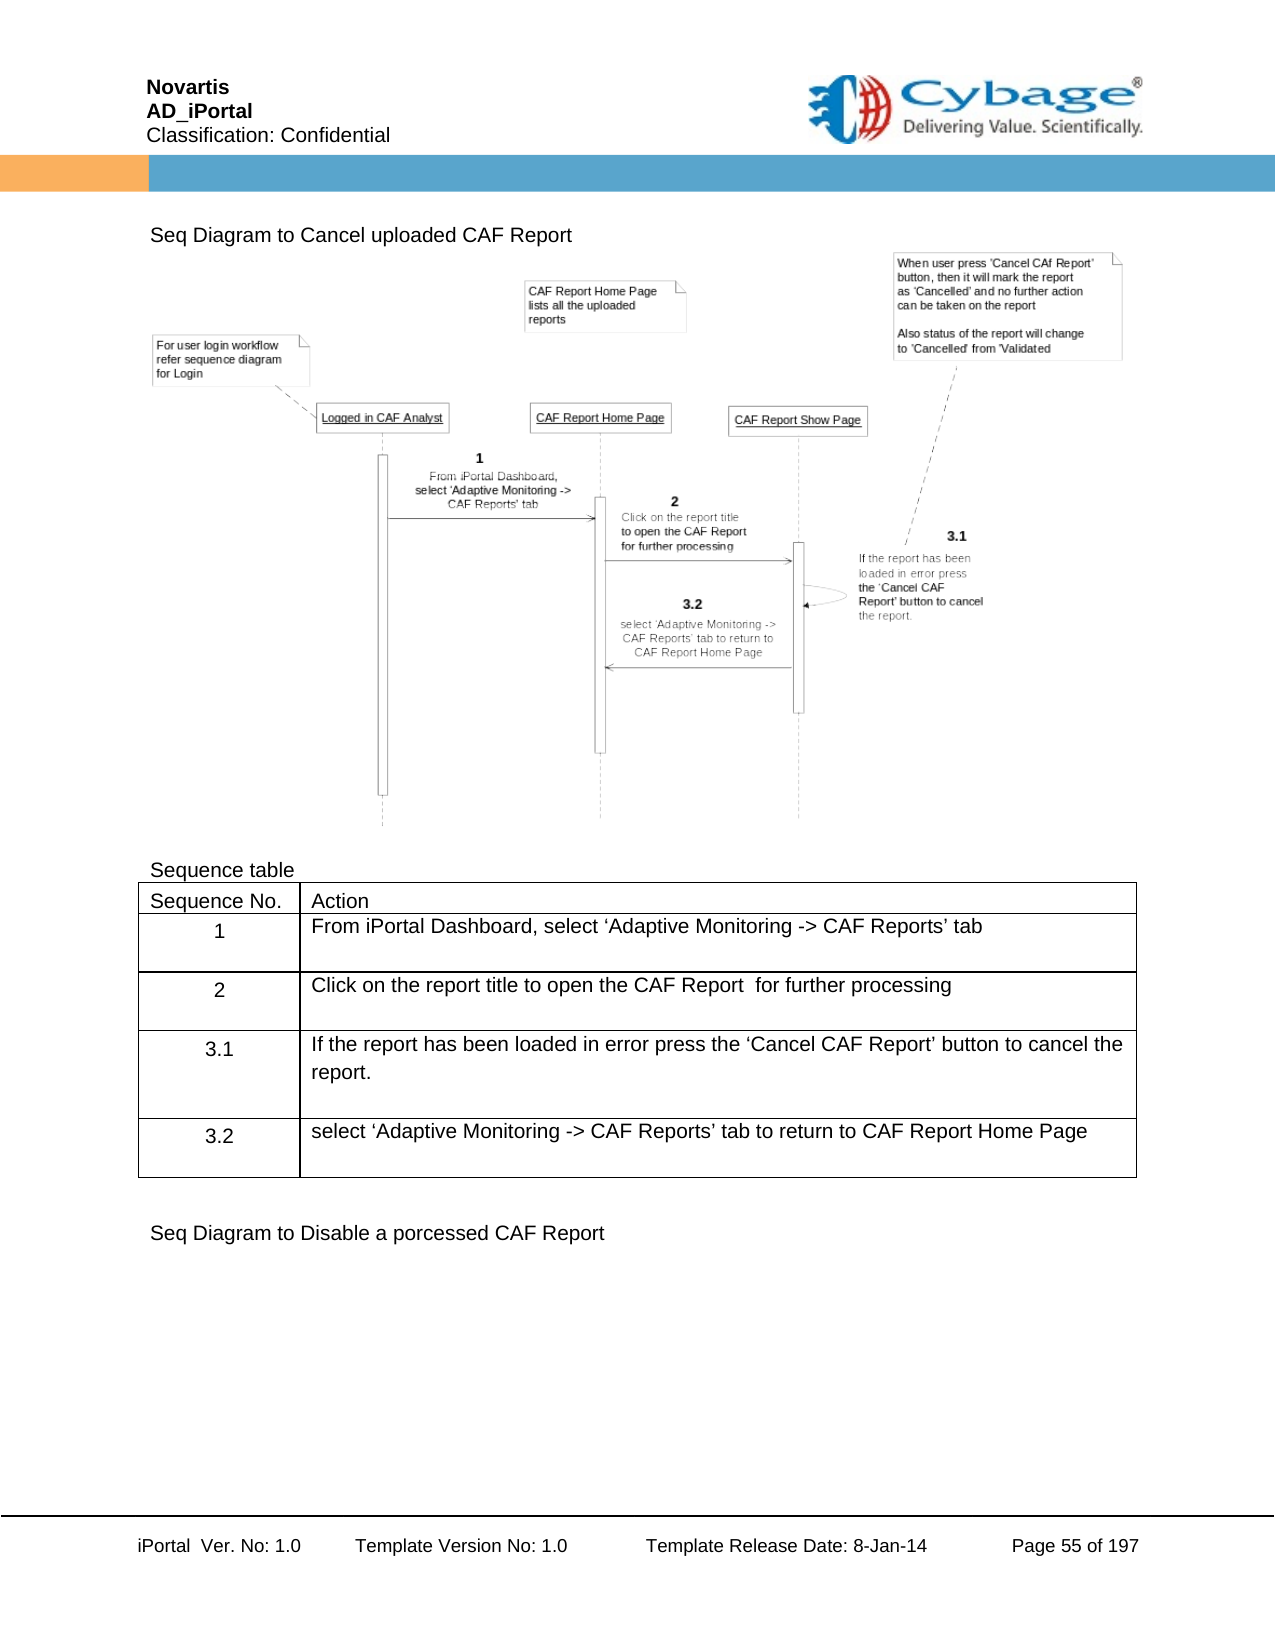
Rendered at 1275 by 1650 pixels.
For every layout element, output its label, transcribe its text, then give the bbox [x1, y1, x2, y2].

table_cell select ‘Adaptive Monitoring -> CAF Reports’ tab to return to CAF Report Home Page [301, 1119, 1136, 1177]
table_cell Click on the report title to open the CAF Report for further processing [301, 973, 1136, 1030]
table_header Action [301, 883, 1136, 912]
table_cell 3.1 [139, 1031, 299, 1118]
table_cell If the report has been loaded in error press the ‘Cancel CAF Report’ button to cancel the report. [301, 1031, 1136, 1118]
text Seq Diagram to Cancel uploaded CAF Report [150, 217, 1125, 246]
table_cell 1 [139, 914, 299, 971]
table_cell 3.2 [139, 1119, 299, 1177]
table_header Sequence No. [139, 883, 299, 912]
text Sequence table [150, 853, 1125, 882]
picture [808, 75, 1143, 144]
table_cell From iPortal Dashboard, select ‘Adaptive Monitoring -> CAF Reports’ tab [301, 914, 1136, 971]
table_cell 2 [139, 973, 299, 1030]
text Seq Diagram to Disable a porcessed CAF Report [150, 1216, 1125, 1245]
